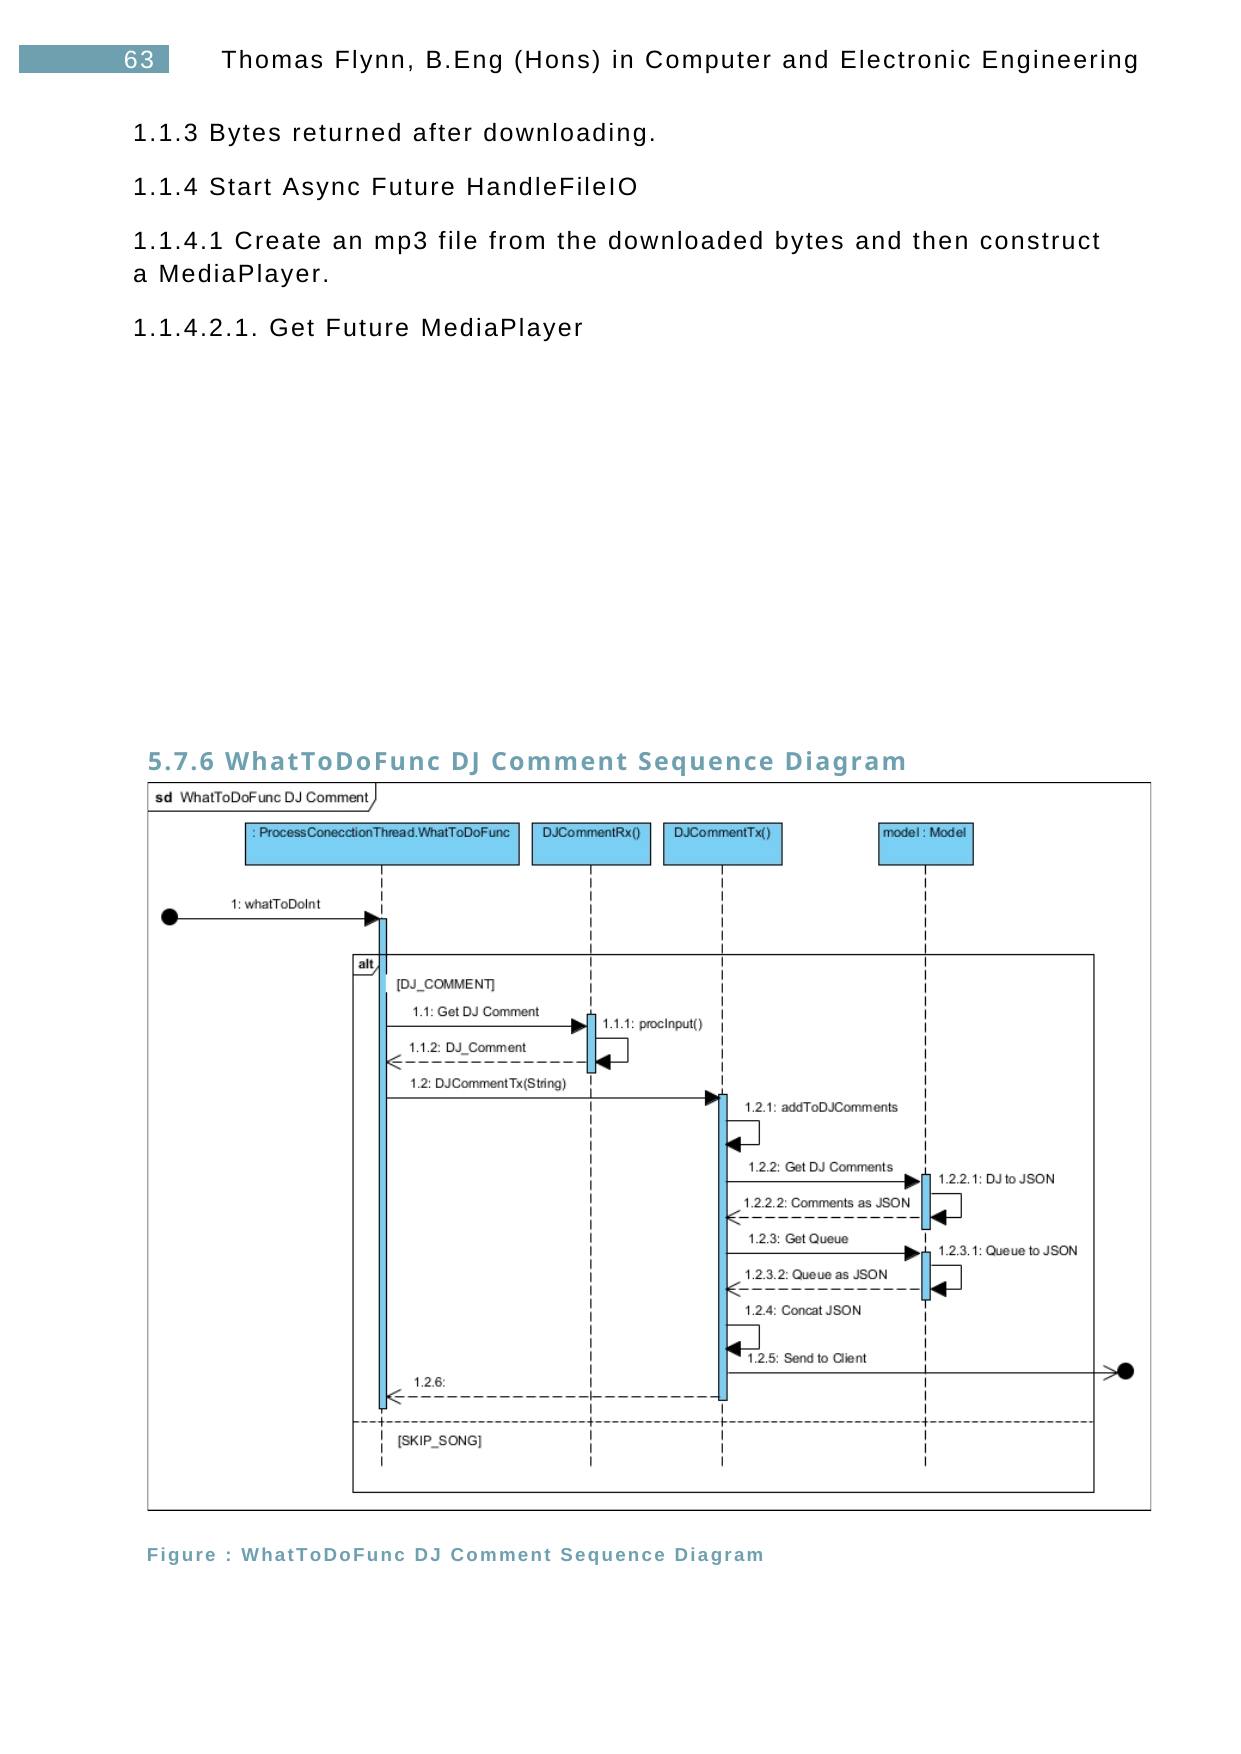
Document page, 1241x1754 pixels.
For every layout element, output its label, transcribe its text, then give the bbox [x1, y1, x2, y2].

text 1.1.4.1 Create an mp3 file from the downloaded bytes and then construct a MediaPlayer. [133, 226, 1122, 288]
subtitle 5.7.6 WhatToDoFunc DJ Comment Sequence Diagram [148, 743, 1122, 778]
text 1.1.3 Bytes returned after downloading. [133, 118, 1122, 147]
text 1.1.4 Start Async Future HandleFileIO [133, 172, 1122, 201]
picture [147, 782, 1152, 1511]
text 1.1.4.2.1. Get Future MediaPlayer [133, 313, 1122, 341]
